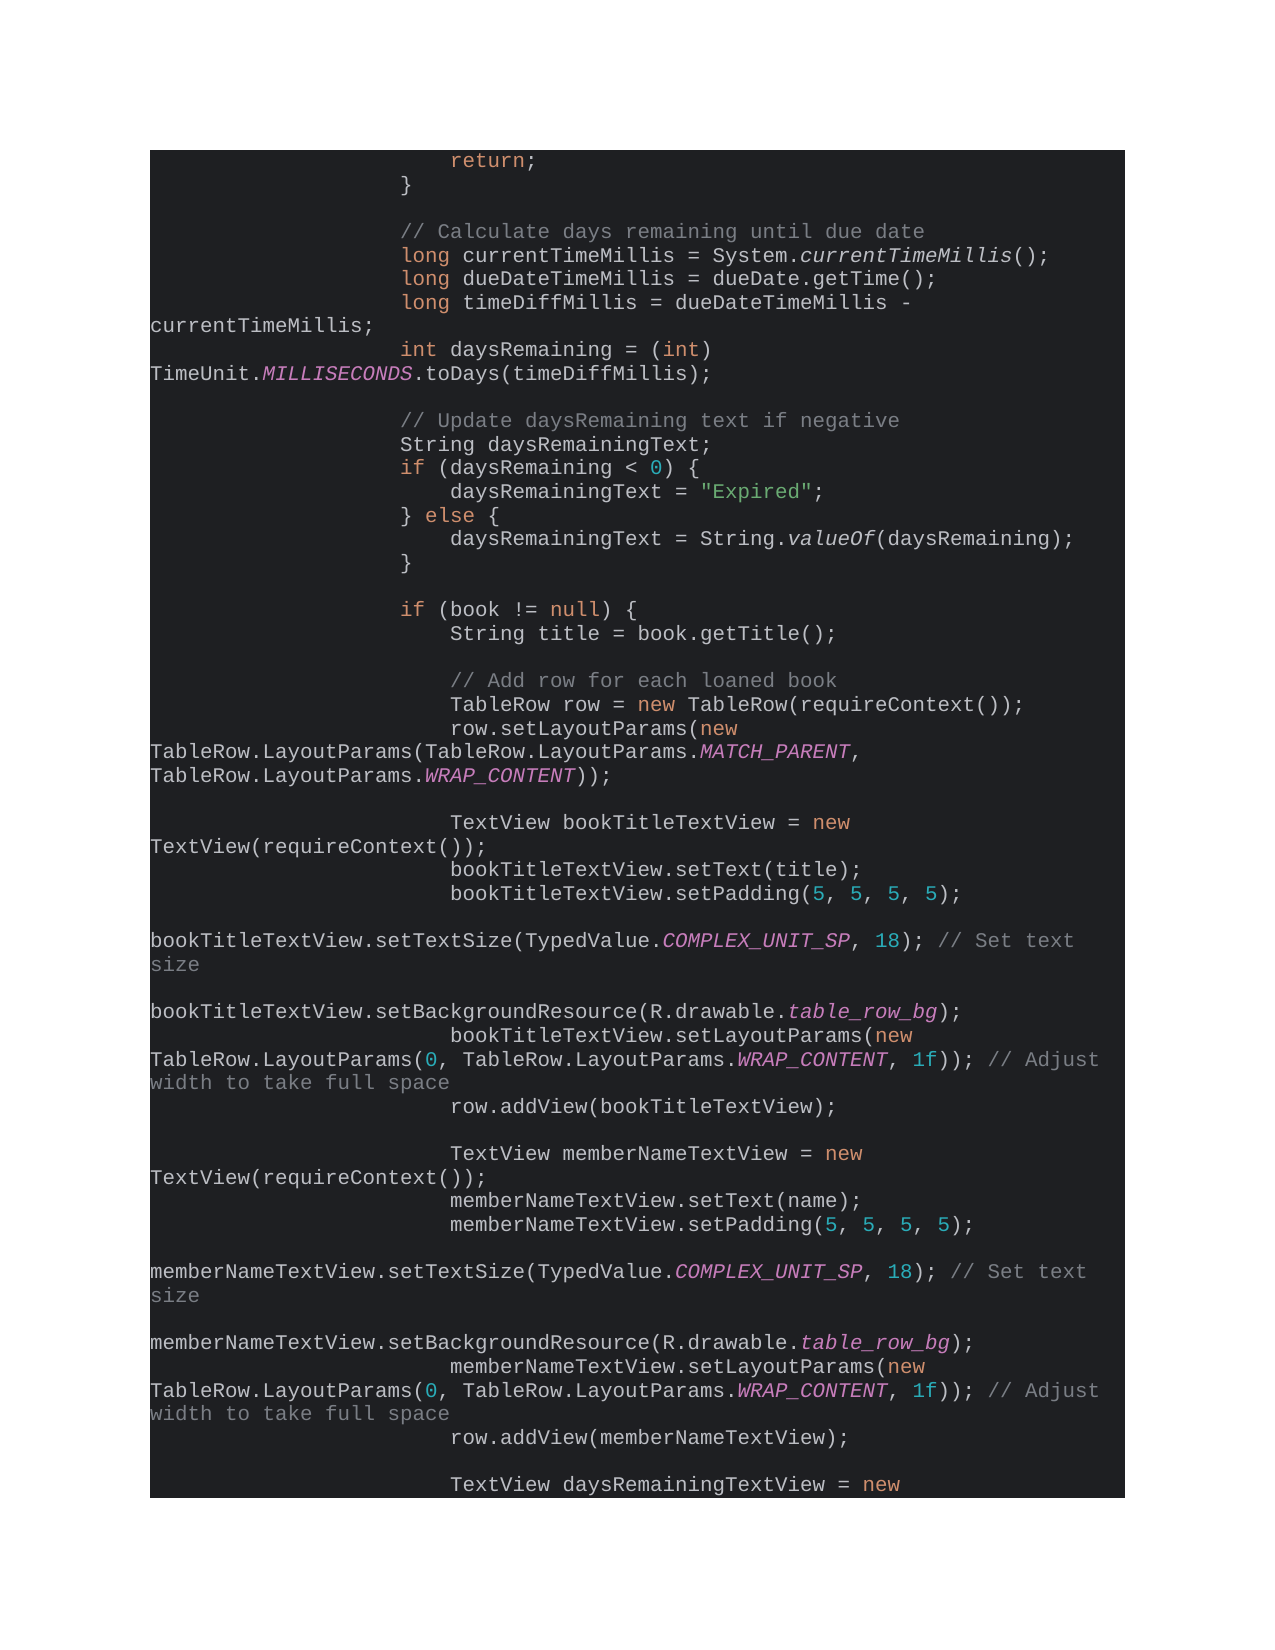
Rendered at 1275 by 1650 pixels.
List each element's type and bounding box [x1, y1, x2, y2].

text [150, 150, 1125, 1498]
